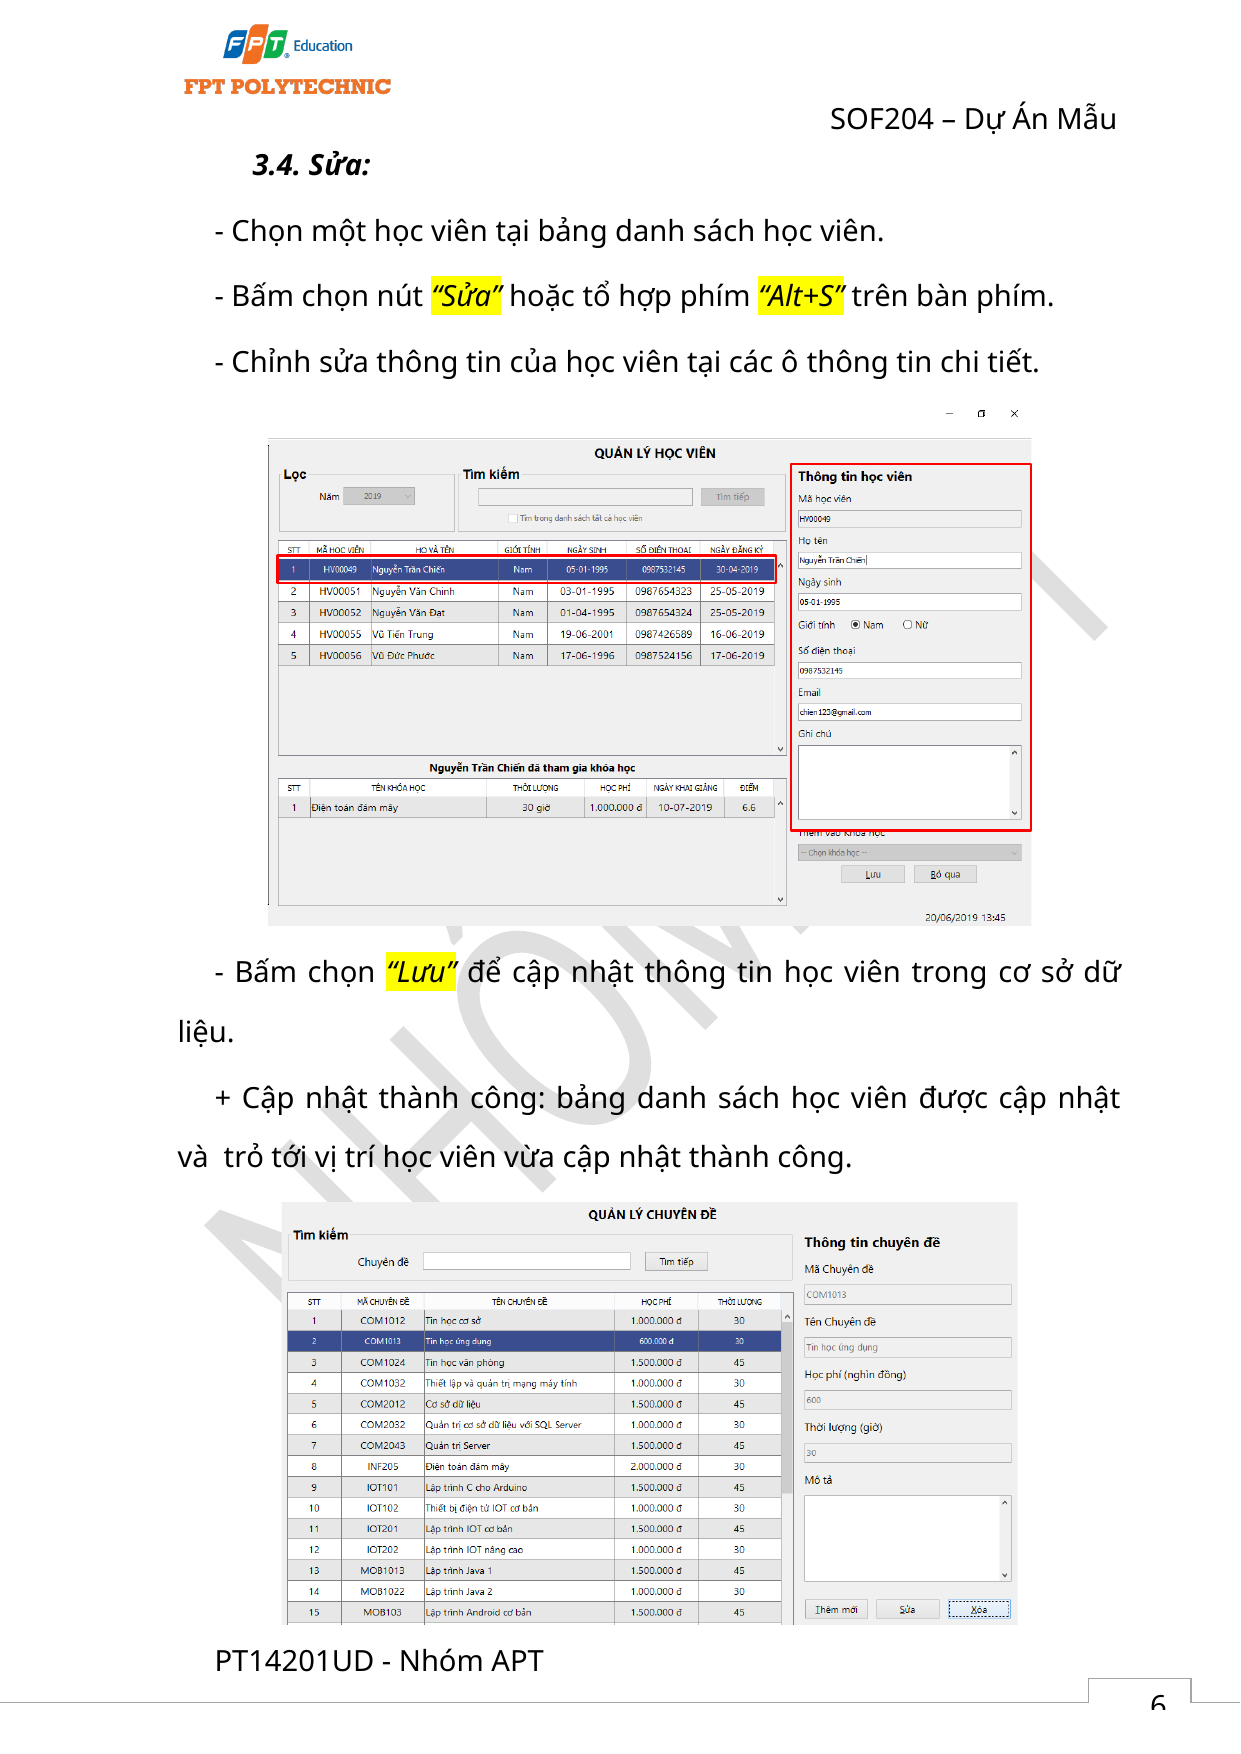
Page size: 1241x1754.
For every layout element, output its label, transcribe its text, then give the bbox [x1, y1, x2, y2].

text - Chỉnh sửa thông tin của học viên tại các ô thông tin chi tiết. [177, 341, 1122, 381]
picture [281, 1202, 1018, 1625]
text - Bấm chọn nút “Sửa” hoặc tổ hợp phím “Alt+S” trên bàn phím. [501, 276, 758, 315]
text - Bấm chọn “Lưu” để cập nhật thông tin học viên trong cơ sở dữ liệu. [177, 952, 1122, 1051]
subtitle 3.4. Sửa: [177, 144, 1122, 184]
text + Cập nhật thành công: bảng danh sách học viên được cập nhật và trỏ tới vị trí học viên vừa cập nhật thành công. [177, 1077, 1122, 1176]
text - Bấm chọn nút “Sửa” hoặc tổ hợp phím “Alt+S” trên bàn phím. [177, 276, 431, 315]
picture [177, 17, 398, 101]
text - Bấm chọn nút “Sửa” hoặc tổ hợp phím “Alt+S” trên bàn phím. [844, 276, 1122, 315]
text - Chọn một học viên tại bảng danh sách học viên. [177, 210, 1122, 249]
picture [792, 465, 1030, 829]
picture [267, 407, 1032, 926]
